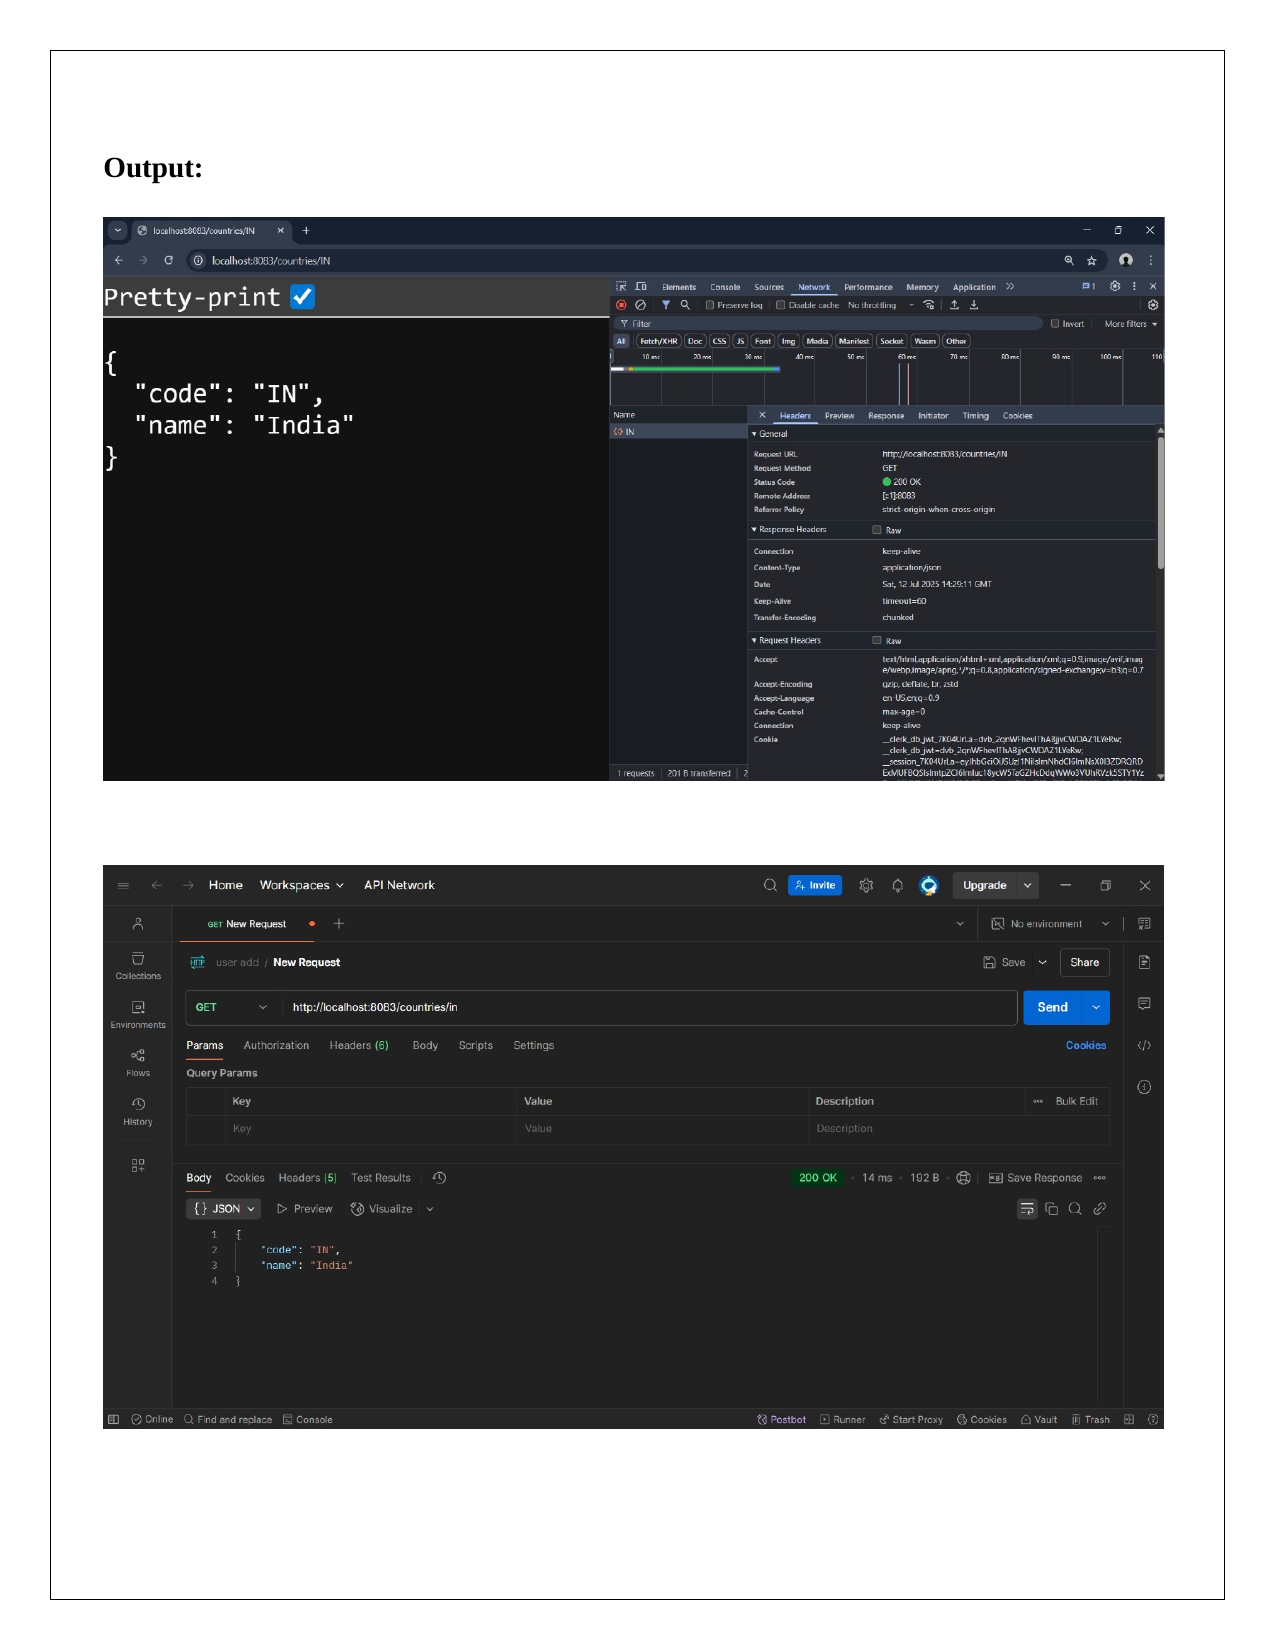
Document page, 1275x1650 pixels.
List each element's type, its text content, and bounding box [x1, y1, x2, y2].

picture [103, 217, 1165, 781]
picture [103, 865, 1164, 1429]
text Output: [103, 150, 1181, 183]
